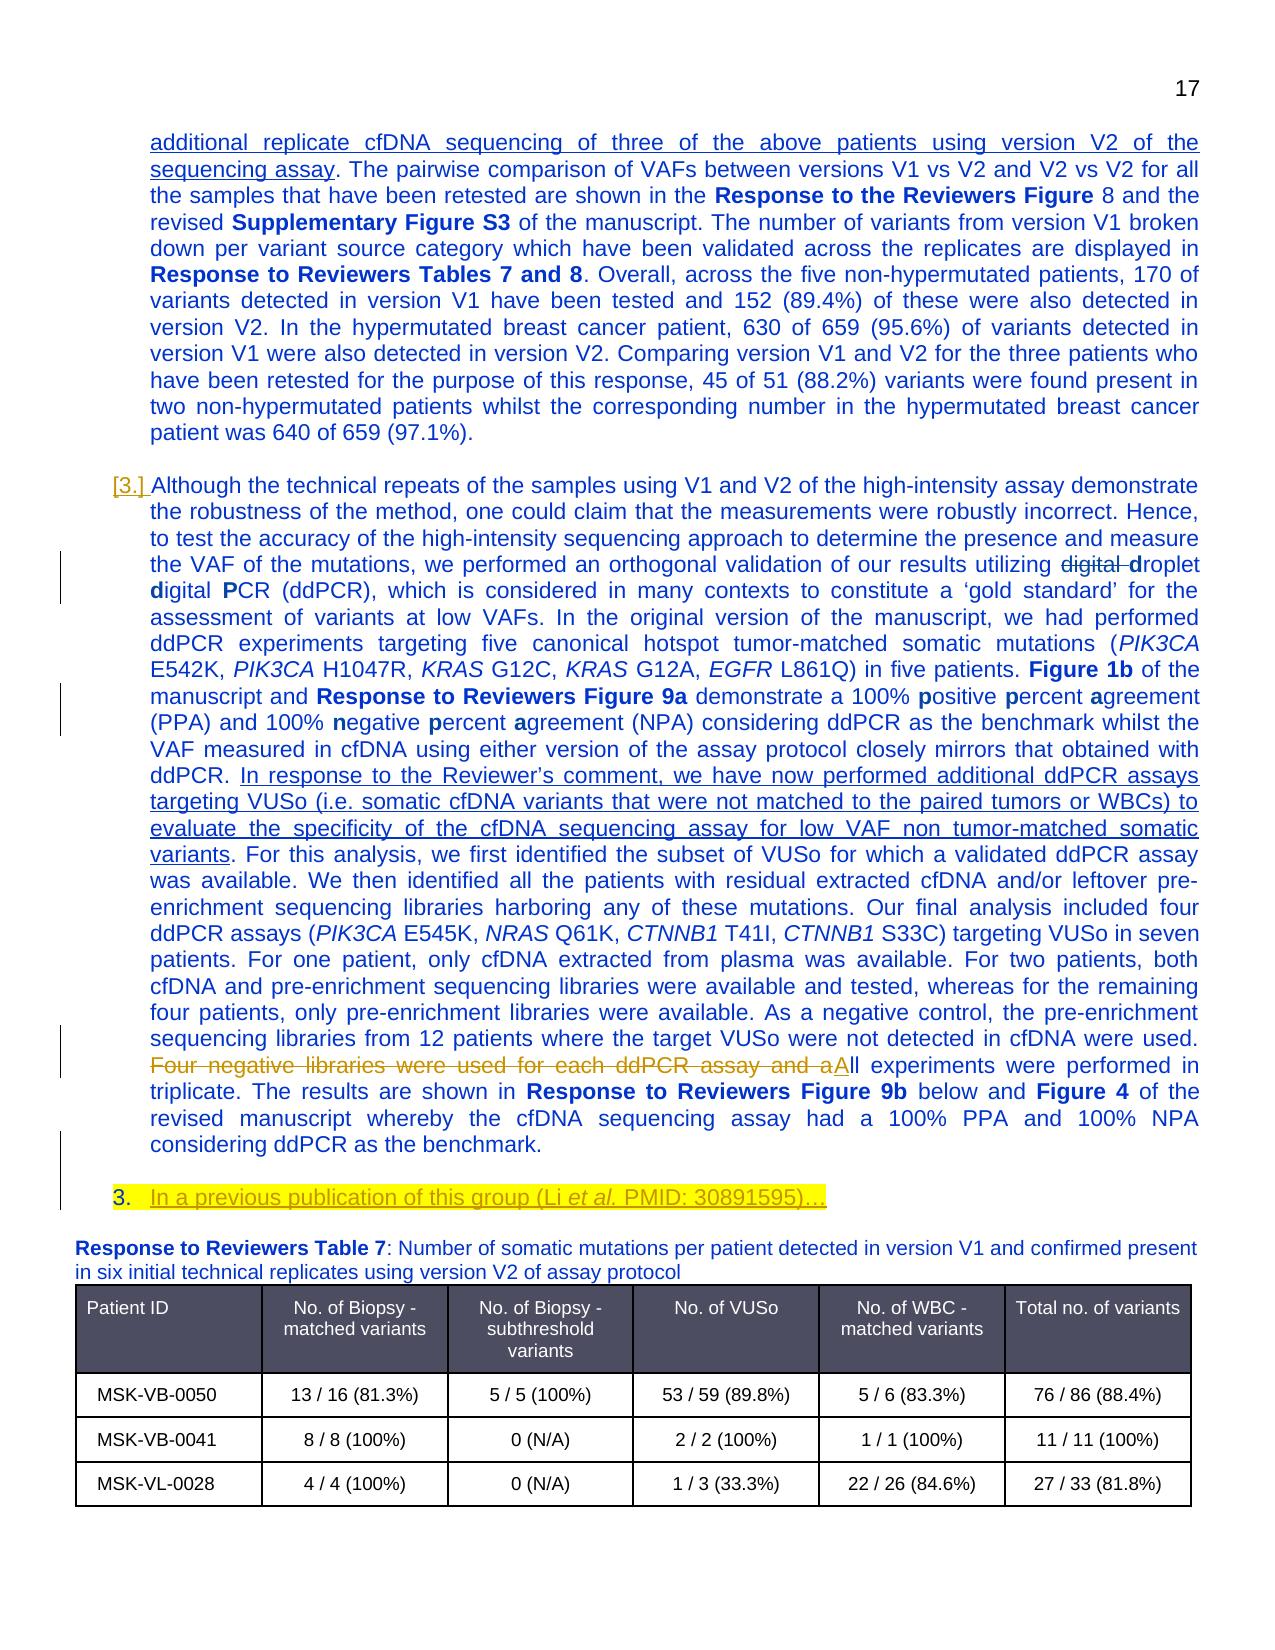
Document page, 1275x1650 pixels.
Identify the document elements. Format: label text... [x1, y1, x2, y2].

table_cell 1 / 3 (33.3%) [634, 1463, 818, 1505]
table_cell MSK-VB-0050 [77, 1374, 261, 1416]
table_cell MSK-VB-0041 [77, 1418, 261, 1461]
table_cell 5 / 6 (83.3%) [820, 1374, 1004, 1416]
text Response to Reviewers Table 7: Number of somatic mutations per patient detected in version V1 and confirmed present in six initial technical replicates using version V2 of assay protocol [75, 1236, 1200, 1284]
table_cell 22 / 26 (84.6%) [820, 1463, 1004, 1505]
table_cell 5 / 5 (100%) [449, 1374, 632, 1416]
table_cell 11 / 11 (100%) [1006, 1418, 1190, 1461]
table_header Total no. of variants [1006, 1286, 1190, 1372]
list Although the technical repeats of the samples using V1 and V2 of the high-intensity assay demonstrate the robustness of the method, one could claim that the measurements were robustly incorrect. Hence, to test the accuracy of the high-intensity sequencing approach to determine the presence and measure the VAF of the mutations, we performed an orthogonal validation of our results utilizing droplet digital PCR (ddPCR), which is considered in many contexts to constitute a ‘gold standard’ for the assessment of variants at low VAFs. In the original version of the manuscript, we had performed ddPCR experiments targeting five canonical hotspot tumor-matched somatic mutations (PIK3CA E542K, PIK3CA H1047R, KRAS G12C, KRAS G12A, EGFR L861Q) in five patients. Figure 1b of the manuscript and Response to Reviewers Figure 9a demonstrate a 100% positive percent agreement (PPA) and 100% negative percent agreement (NPA) considering ddPCR as the benchmark whilst the VAF measured in cfDNA using either version of the assay protocol closely mirrors that obtained with ddPCR. In response to the Reviewer’s comment, we have now performed additional ddPCR assays targeting VUSo (i.e. somatic cfDNA variants that were not matched to the paired tumors or WBCs) to evaluate the specificity of the cfDNA sequencing assay for low VAF non tumor-matched somatic variants. For this analysis, we first identified the subset of VUSo for which a validated ddPCR assay was available. We then identified all the patients with residual extracted cfDNA and/or leftover pre-enrichment sequencing libraries harboring any of these mutations. Our final analysis included four ddPCR assays (PIK3CA E545K, NRAS Q61K, CTNNB1 T41I, CTNNB1 S33C) targeting VUSo in seven patients. For one patient, only cfDNA extracted from plasma was available. For two patients, both cfDNA and pre-enrichment sequencing libraries were available and tested, whereas for the remaining four patients, only pre-enrichment libraries were available. As a negative control, the pre-enrichment sequencing libraries from 12 patients where the target VUSo were not detected in cfDNA were used. ll experiments were performed in triplicate. The results are shown in Response to Reviewers Figure 9b below and Figure 4 of the revised manuscript whereby the cfDNA sequencing assay had a 100% PPA and 100% NPA considering ddPCR as the benchmark. [112, 472, 1200, 1157]
table_cell MSK-VL-0028 [77, 1463, 261, 1505]
table_header Patient ID [77, 1286, 261, 1372]
table_cell 0 (N/A) [449, 1418, 632, 1461]
table_header No. of VUSo [634, 1286, 818, 1372]
table_cell 1 / 1 (100%) [820, 1418, 1004, 1461]
table_cell 0 (N/A) [449, 1463, 632, 1505]
table_cell 13 / 16 (81.3%) [263, 1374, 447, 1416]
table_header No. of Biopsy -matched variants [263, 1286, 447, 1372]
table_cell 2 / 2 (100%) [634, 1418, 818, 1461]
table_cell 4 / 4 (100%) [263, 1463, 447, 1505]
table_header No. of Biopsy -subthreshold variants [449, 1286, 632, 1372]
table_cell 76 / 86 (88.4%) [1006, 1374, 1190, 1416]
table_cell 53 / 59 (89.8%) [634, 1374, 818, 1416]
table_cell 8 / 8 (100%) [263, 1418, 447, 1461]
table_cell 27 / 33 (81.8%) [1006, 1463, 1190, 1505]
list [112, 129, 1200, 446]
table_header No. of WBC -matched variants [820, 1286, 1004, 1372]
